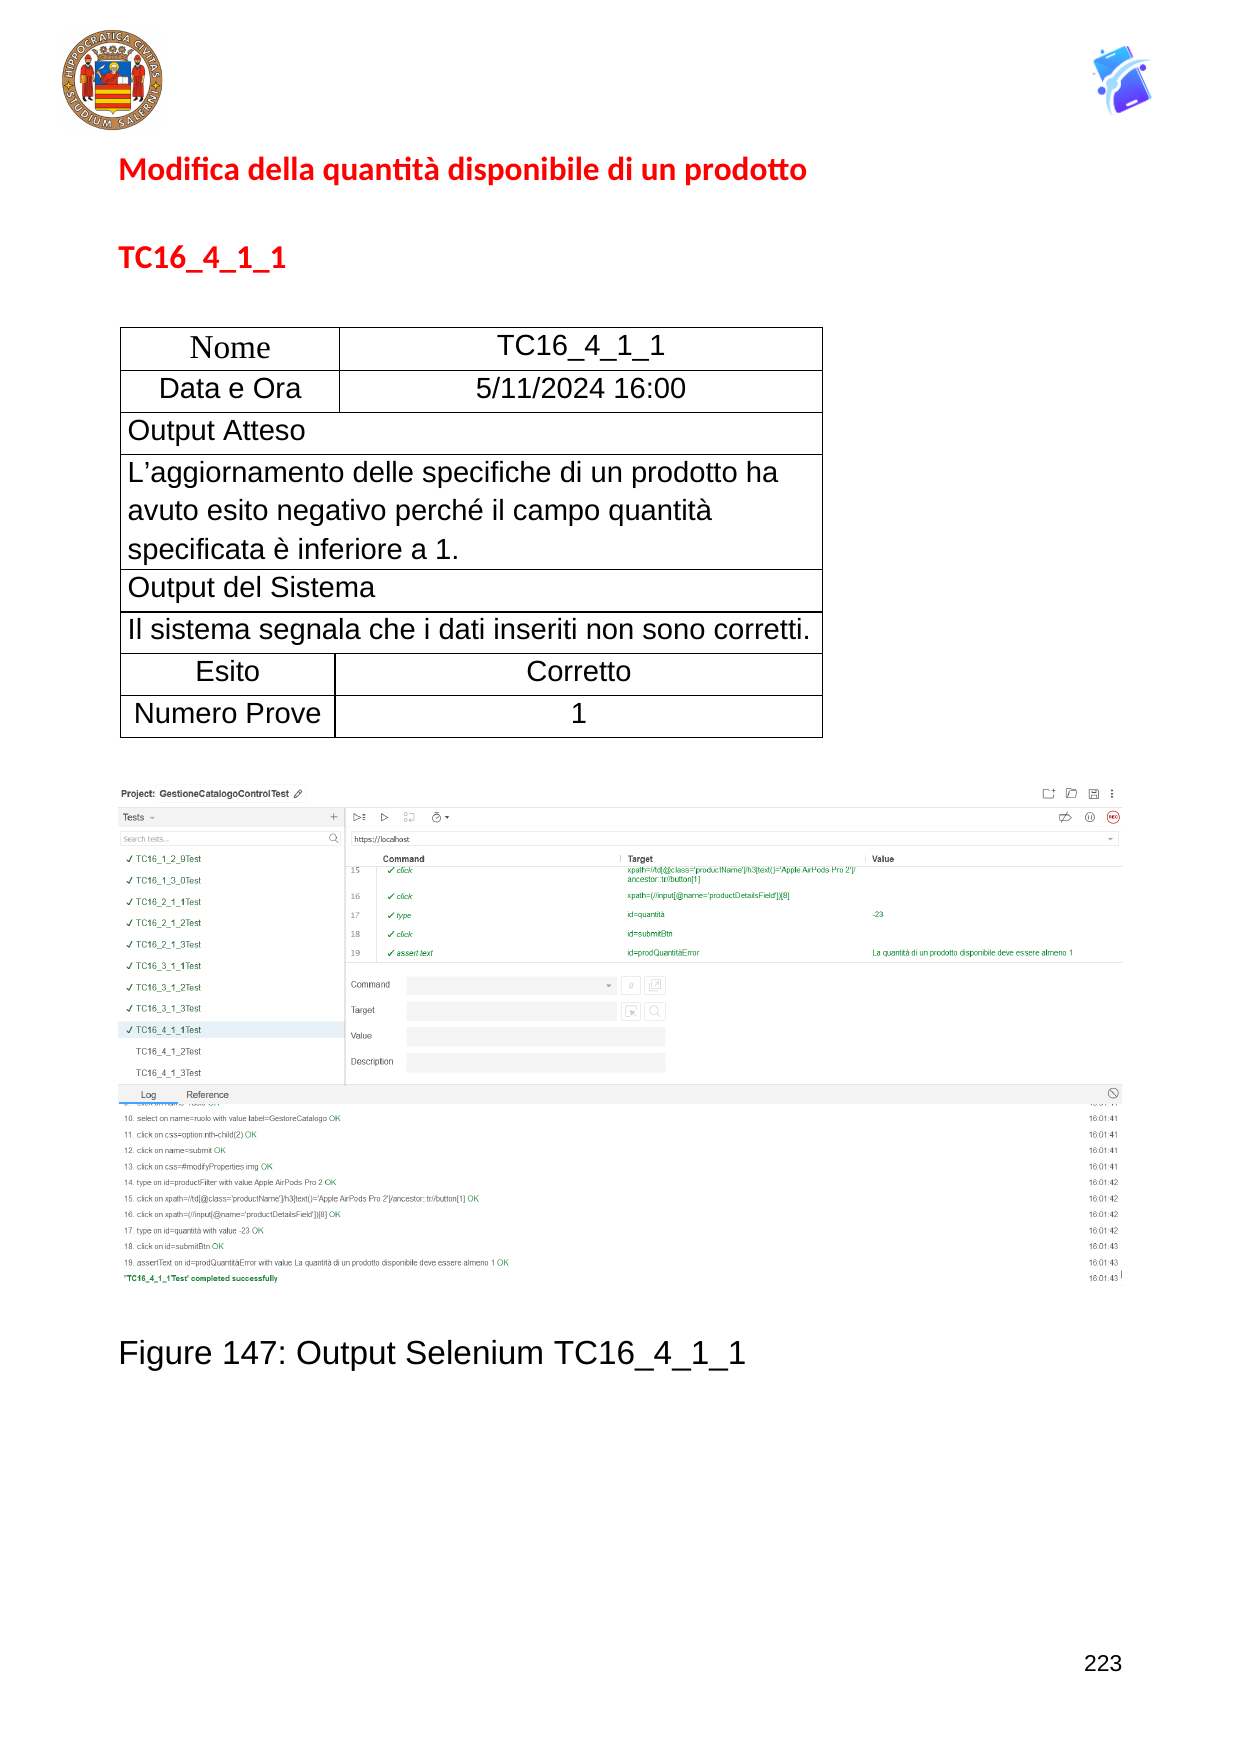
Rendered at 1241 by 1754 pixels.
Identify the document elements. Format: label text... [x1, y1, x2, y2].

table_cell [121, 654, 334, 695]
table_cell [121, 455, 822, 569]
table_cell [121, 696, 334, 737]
picture [61, 29, 163, 131]
picture [118, 782, 1123, 1286]
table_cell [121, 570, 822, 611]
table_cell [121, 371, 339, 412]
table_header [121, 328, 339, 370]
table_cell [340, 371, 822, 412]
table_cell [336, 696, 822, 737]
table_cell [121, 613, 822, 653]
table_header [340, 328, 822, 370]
picture [1066, 25, 1178, 147]
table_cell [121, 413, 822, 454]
text TC16_4_1_1 [118, 236, 1122, 276]
subtitle Modifica della quantità disponibile di un prodotto [118, 148, 1122, 188]
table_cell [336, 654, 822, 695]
text Figure 147: Output Selenium TC16_4_1_1 [118, 1333, 1122, 1372]
